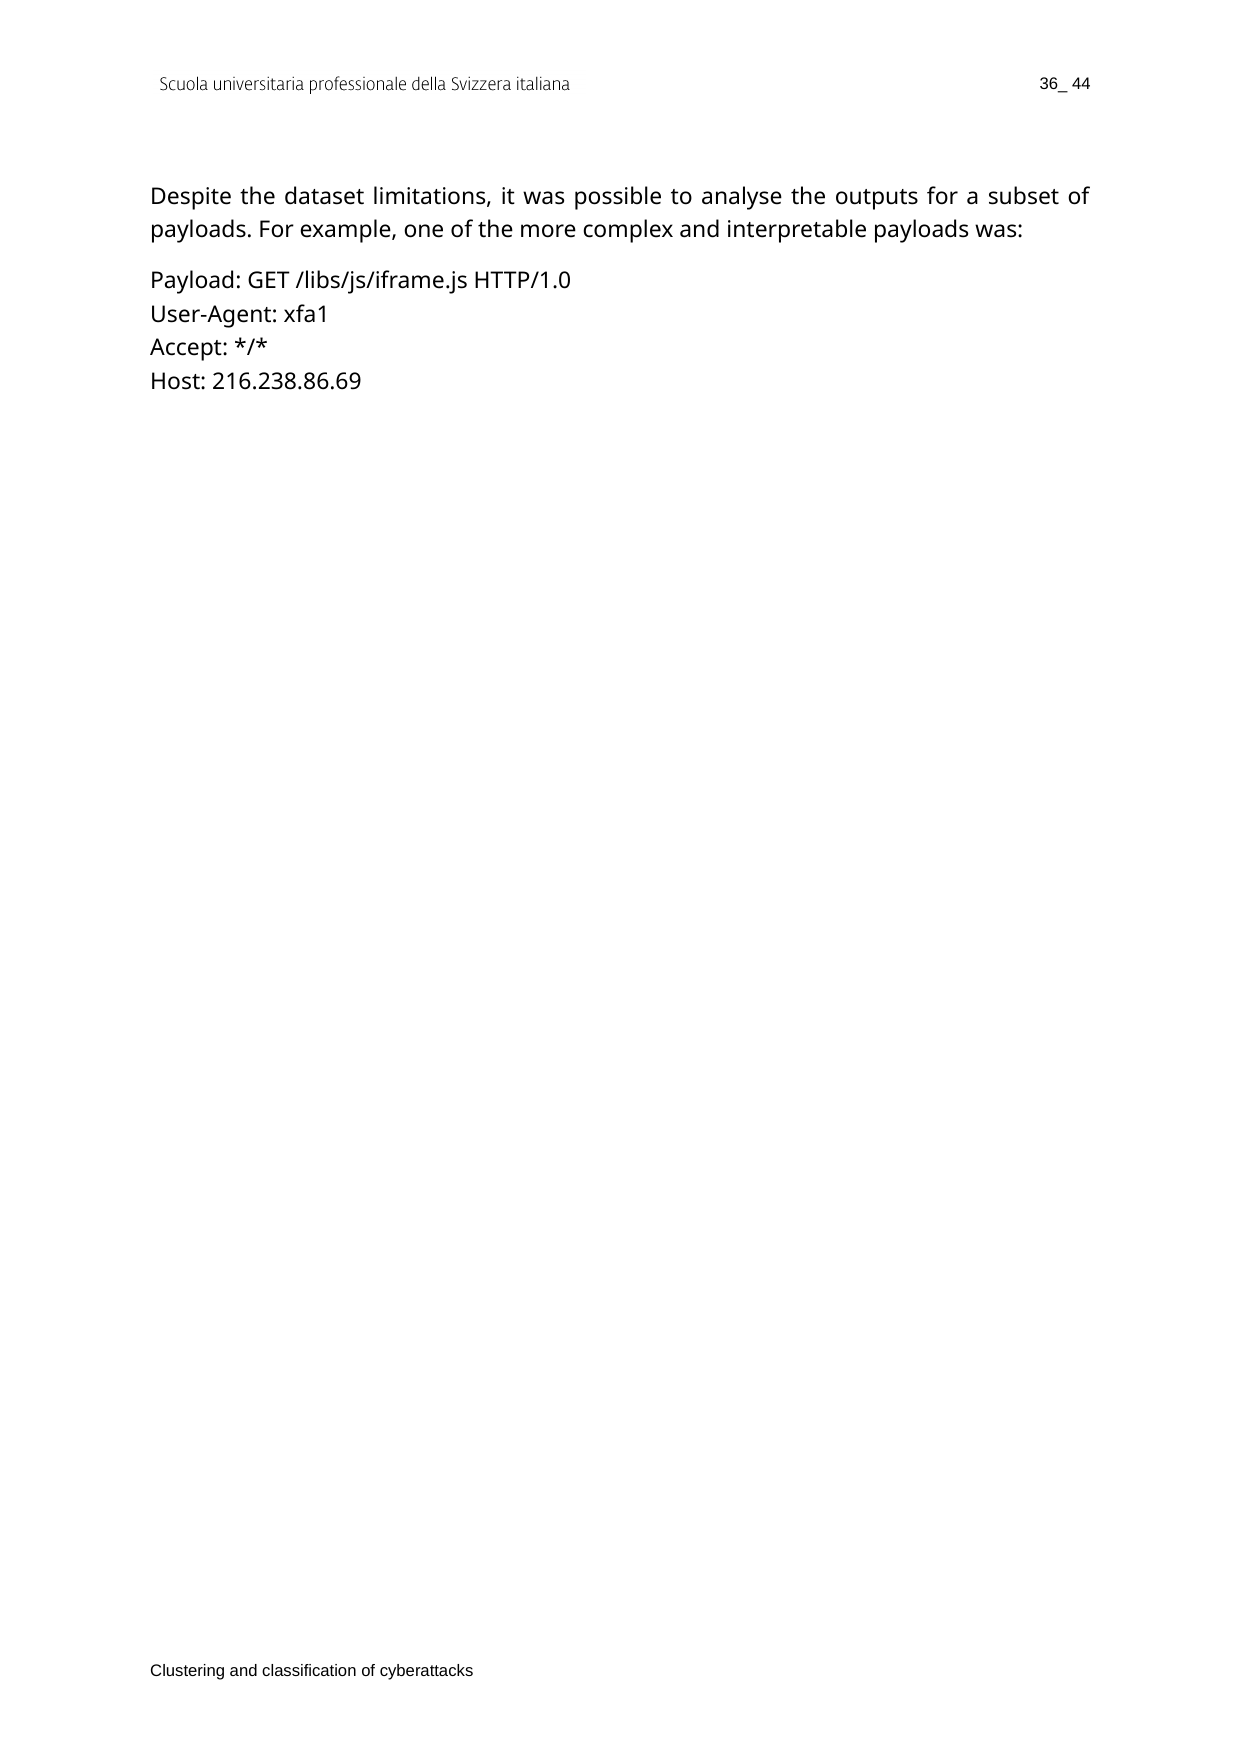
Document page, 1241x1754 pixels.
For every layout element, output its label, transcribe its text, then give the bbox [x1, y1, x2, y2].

text Payload: GET /libs/js/iframe.js HTTP/1.0 User-Agent: xfa1 Accept: */* Host: 216.238.86.69 [150, 264, 1090, 396]
text Despite the dataset limitations, it was possible to analyse the outputs for a subset of payloads. For example, one of the more complex and interpretable payloads was: [150, 179, 1090, 244]
picture [152, 70, 586, 98]
